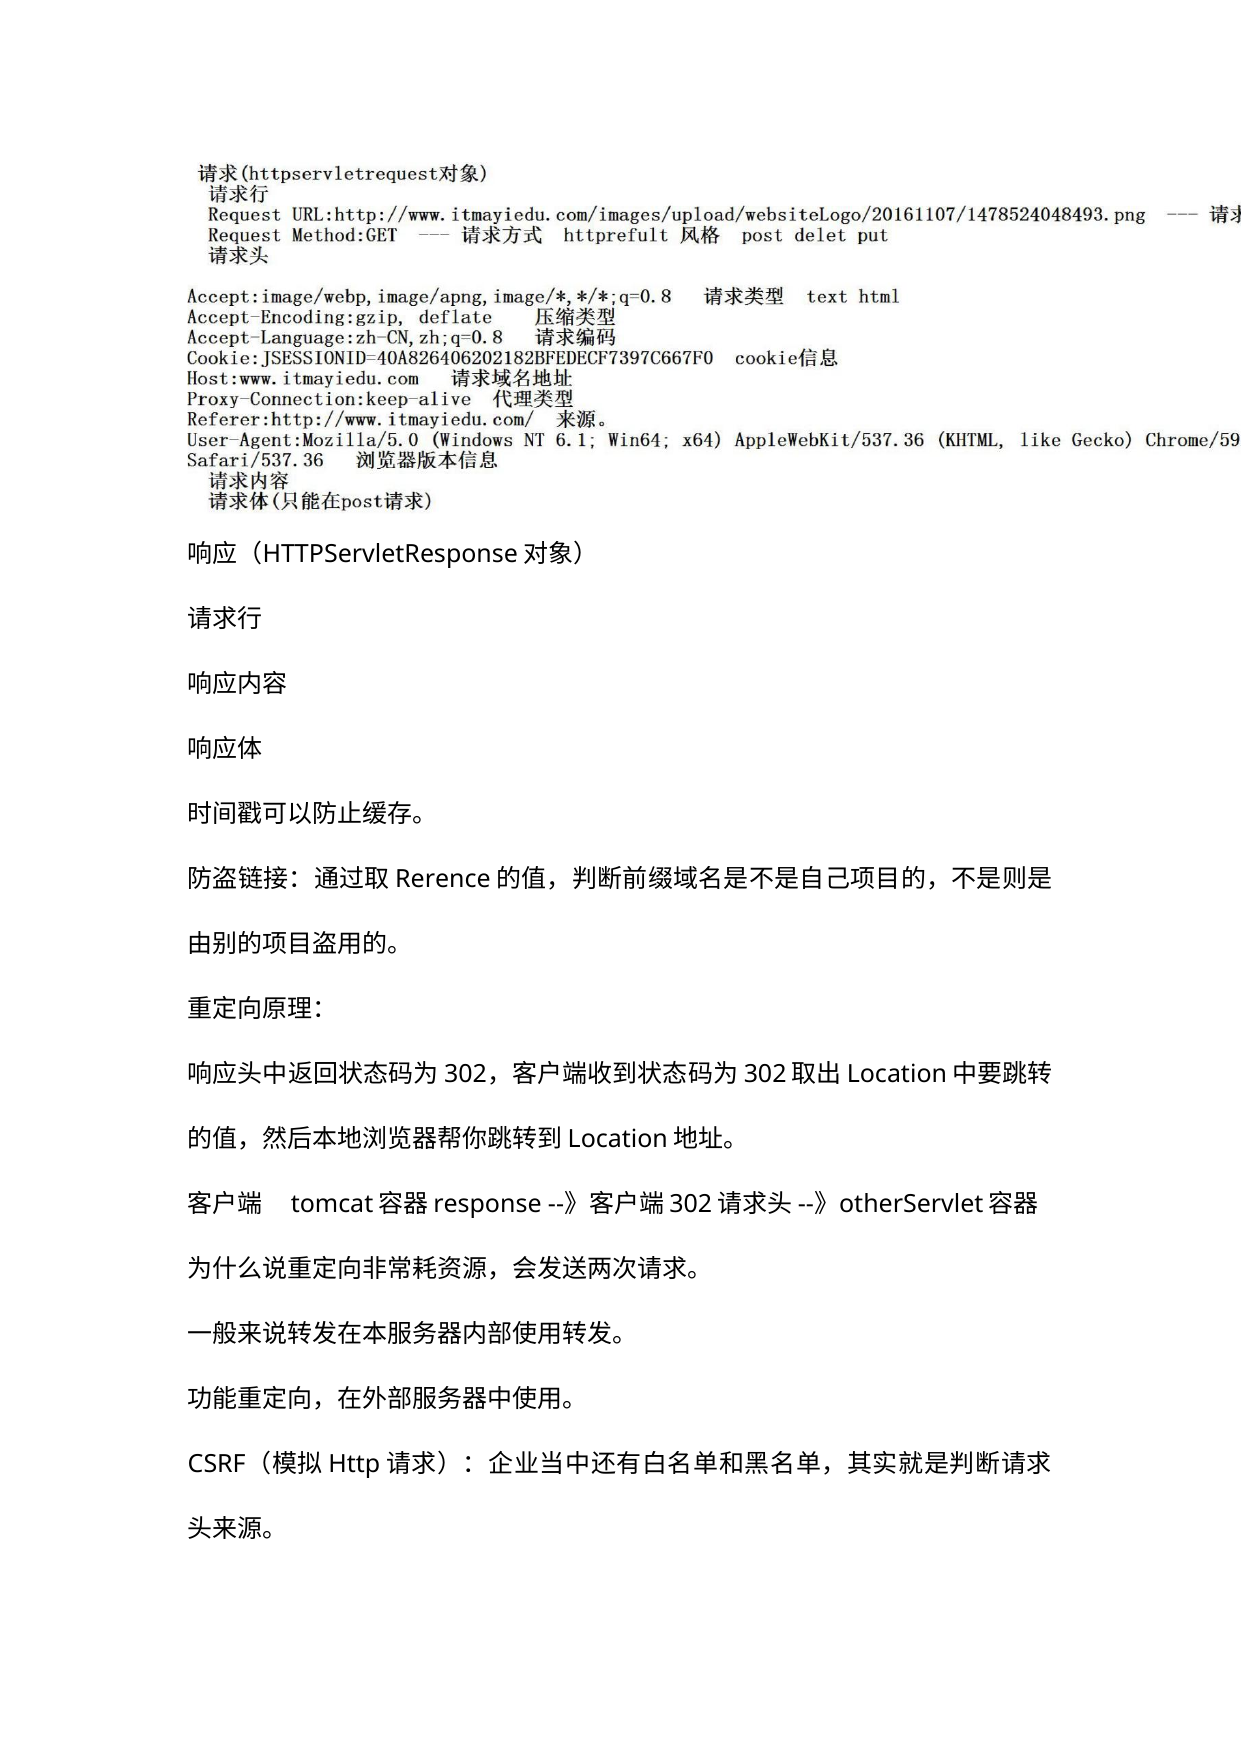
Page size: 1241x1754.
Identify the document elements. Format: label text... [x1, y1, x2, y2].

text 响应内容 [187, 649, 1053, 714]
text 一般来说转发在本服务器内部使用转发。 [187, 1299, 1053, 1364]
text 响应体 [187, 714, 1053, 779]
text 防盗链接：通过取Rerence的值，判断前缀域名是不是自己项目的，不是则是由别的项目盗用的。 [187, 844, 1053, 974]
text 功能重定向，在外部服务器中使用。 [187, 1364, 1053, 1429]
text 响应（HTTPServletResponse对象） [187, 519, 1053, 584]
picture [187, 162, 1241, 514]
text 请求行 [187, 584, 1053, 649]
text CSRF（模拟Http请求）：企业当中还有白名单和黑名单，其实就是判断请求头来源。 [187, 1429, 1053, 1559]
text 响应头中返回状态码为302，客户端收到状态码为302取出Location中要跳转的值，然后本地浏览器帮你跳转到Location地址。 [187, 1039, 1053, 1169]
text 时间戳可以防止缓存。 [187, 779, 1053, 844]
text 客户端 tomcat容器response --》客户端302请求头 --》otherServlet容器 [187, 1169, 1053, 1234]
text 重定向原理： [187, 974, 1053, 1039]
text 为什么说重定向非常耗资源，会发送两次请求。 [187, 1234, 1053, 1299]
